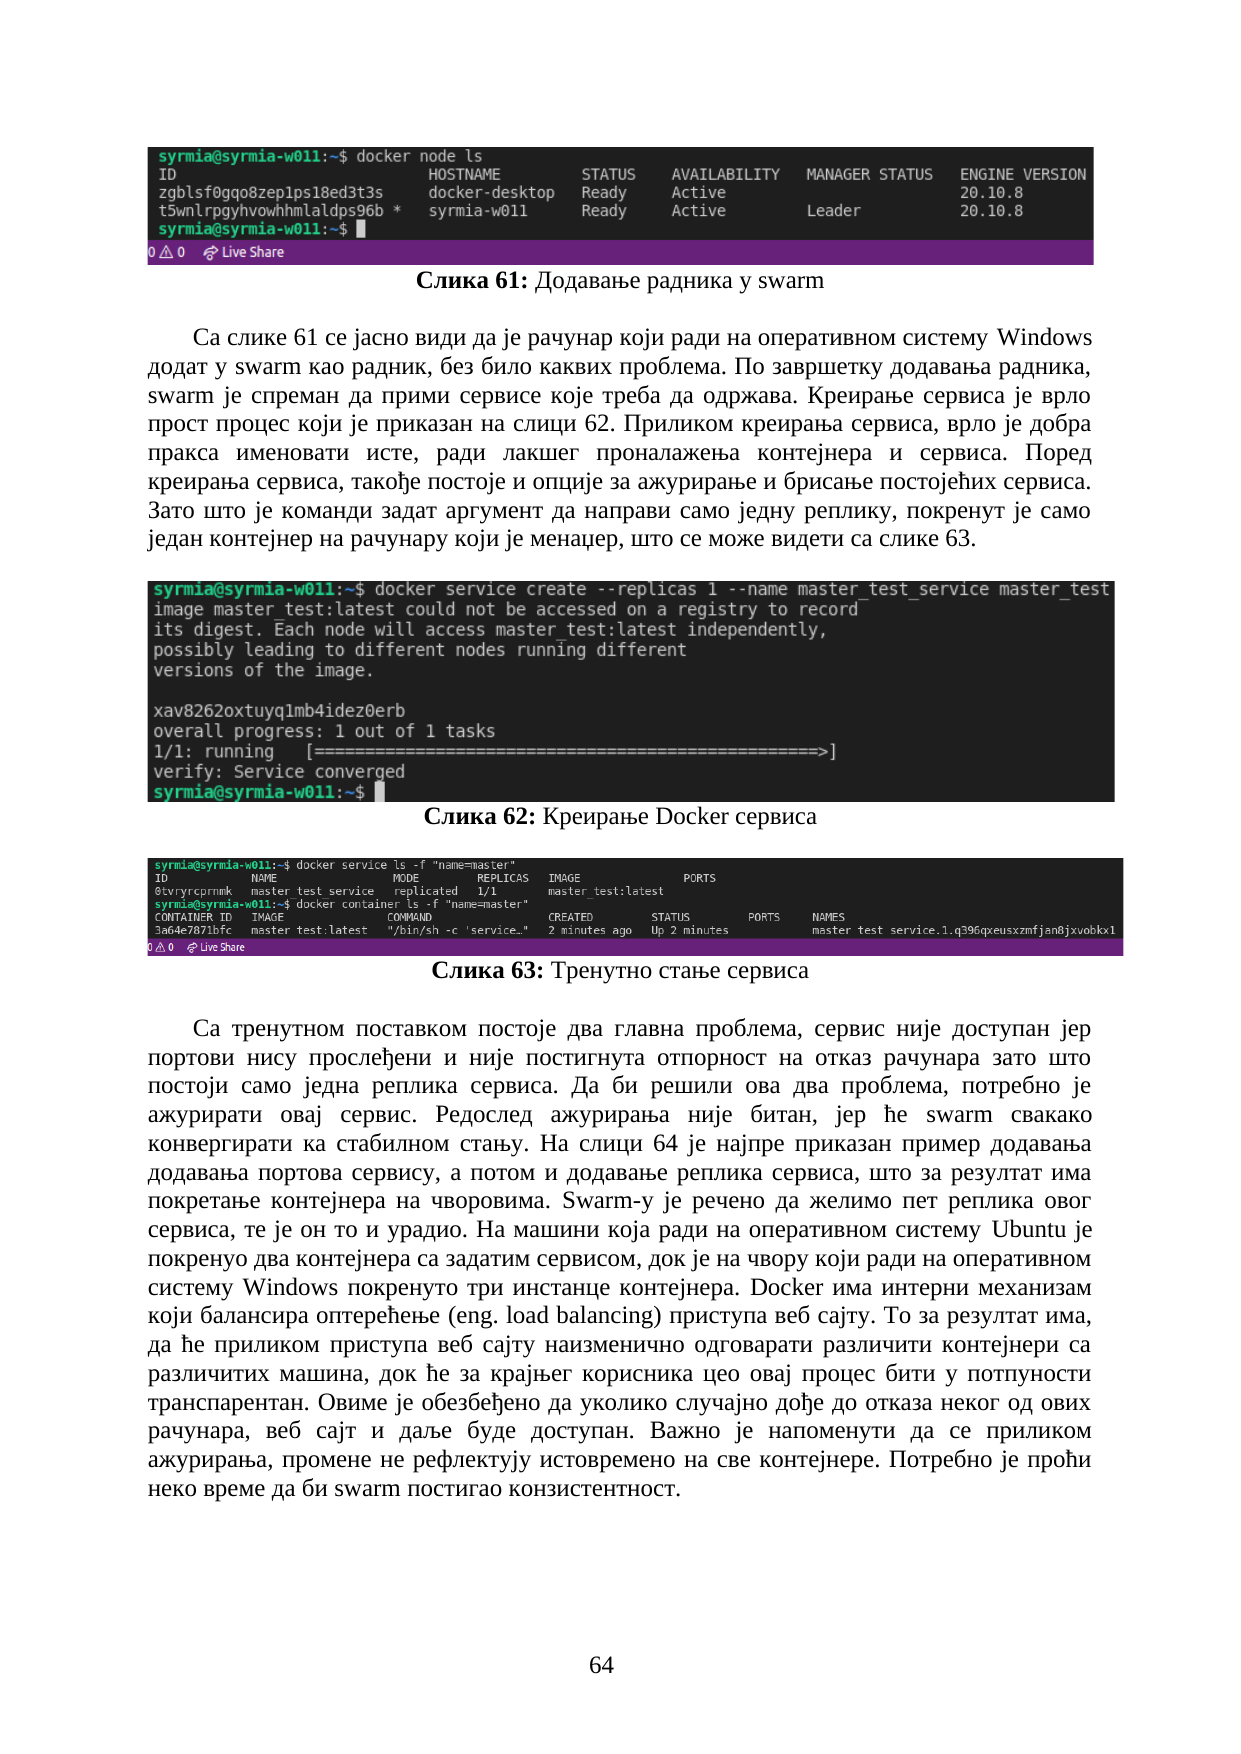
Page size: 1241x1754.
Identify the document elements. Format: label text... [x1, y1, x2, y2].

picture [147, 858, 1124, 956]
text Са слике 61 се јасно види да је рачунар који ради на оперативном систему Windows додат у swarm као радник, без било каквих проблема. По завршетку додавања радника, swarm је спреман да прими сервисе које треба да одржава. Креирање сервиса је врло прост процес који је приказан на слици 62. Приликом креирања сервиса, врло је добра пракса именовати исте, ради лакшег проналажења контејнера и сервиса. Поред креирања сервиса, такође постоје и опције за ажурирање и брисање постојећих сервиса. Зато што је команди задат аргумент да направи само једну реплику, покренут је само један контејнер на рачунару који је менаџер, што се може видети са слике 63. [148, 322, 1092, 552]
text Са тренутном поставком постоје два главна проблема, сервис није доступан јер портови нису прослеђени и није постигнута отпорност на отказ рачунара зато што постоји само једна реплика сервиса. Да би решили ова два проблема, потребно је ажурирати овај сервис. Редослед ажурирања није битан, јер ће swarm свакако конвергирати ка стабилном стању. На слици 64 је најпре приказан пример додавања додавања портова сервису, а потом и додавање реплика сервиса, што за резултат има покретање контејнера на чворовима. Swarm-у је речено да желимо пет реплика овог сервиса, те је он то и урадио. На машини која ради на оперативном систему Ubuntu је покренуо два контејнера са задатим сервисом, док је на чвору који ради на оперативном систему Windows покренуто три инстанце контејнера. Docker има интерни механизам који балансира оптерећење (eng. load balancing) приступа веб сајту. То за резултат има, да ће приликом приступа веб сајту наизменично одговарати различити контејнери са различитих машина, док ће за крајњег корисника цео овај процес бити у потпуности транспарентан. Овиме је обезбеђено да уколико случајно дође до отказа неког од ових рачунара, веб сајт и даље буде доступан. Важно је напоменути да се приликом ажурирања, промене не рефлектују истовремено на све контејнере. Потребно је проћи неко време да би swarm постигао конзистентност. [148, 1013, 1092, 1502]
text Слика 63: Тренутно стање сервиса [148, 956, 1092, 984]
text Слика 61: Додавање радника у swarm [148, 265, 1092, 293]
text Слика 62: Креирање Docker сервиса [148, 802, 1092, 830]
picture [147, 147, 1094, 265]
picture [147, 581, 1115, 802]
